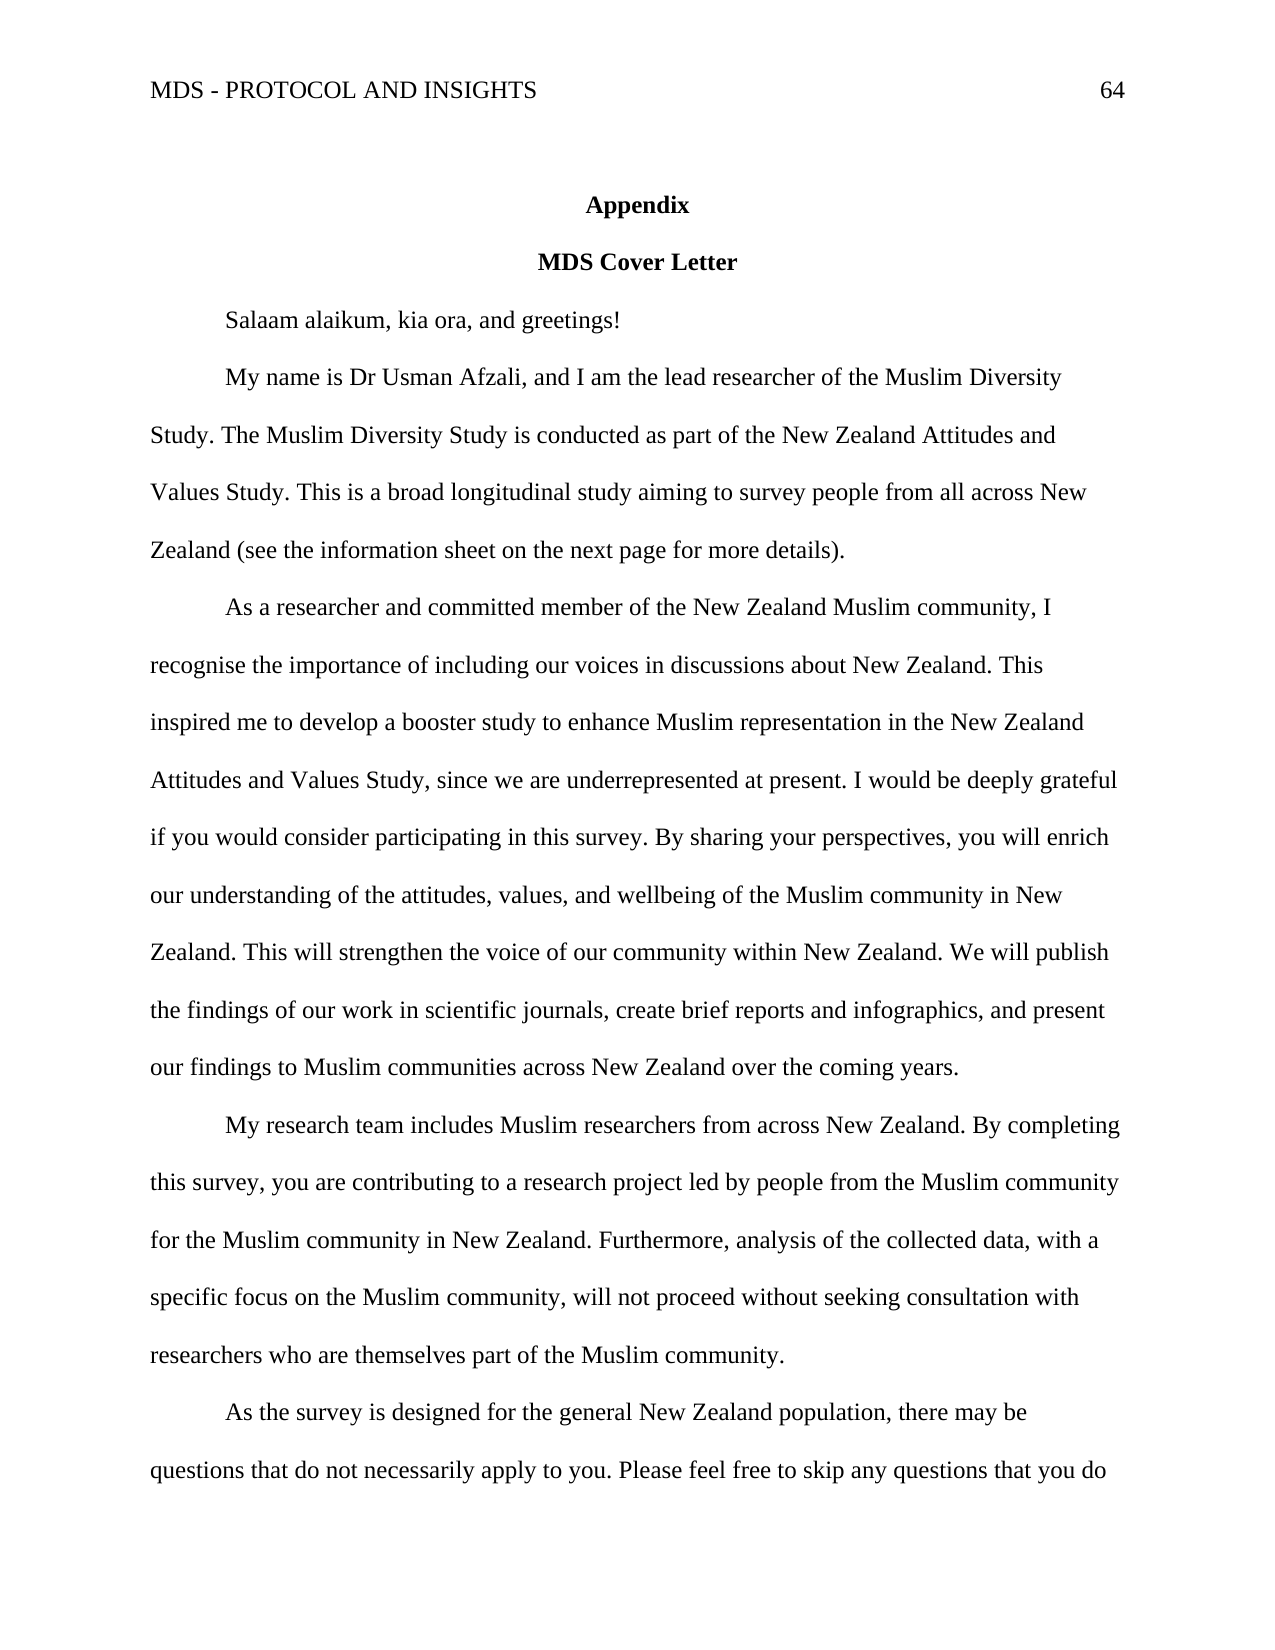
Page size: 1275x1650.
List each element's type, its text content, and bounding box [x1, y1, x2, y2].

text My research team includes Muslim researchers from across New Zealand. By completing this survey, you are contributing to a research project led by people from the Muslim community for the Muslim community in New Zealand. Furthermore, analysis of the collected data, with a specific focus on the Muslim community, will not proceed without seeking consultation with researchers who are themselves part of the Muslim community. [150, 1110, 1125, 1369]
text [150, 1397, 1125, 1484]
subtitle MDS Cover Letter [150, 247, 1125, 276]
subtitle Appendix [150, 190, 1125, 219]
text Salaam alaikum, kia ora, and greetings! [150, 305, 1125, 334]
text My name is Dr Usman Afzali, and I am the lead researcher of the Muslim Diversity Study. The Muslim Diversity Study is conducted as part of the New Zealand Attitudes and Values Study. This is a broad longitudinal study aiming to survey people from all across New Zealand (see the information sheet on the next page for more details). [150, 362, 1125, 564]
text As a researcher and committed member of the New Zealand Muslim community, I recognise the importance of including our voices in discussions about New Zealand. This inspired me to develop a booster study to enhance Muslim representation in the New Zealand Attitudes and Values Study, since we are underrepresented at present. I would be deeply grateful if you would consider participating in this survey. By sharing your perspectives, you will enrich our understanding of the attitudes, values, and wellbeing of the Muslim community in New Zealand. This will strengthen the voice of our community within New Zealand. We will publish the findings of our work in scientific journals, create brief reports and infographics, and present our findings to Muslim communities across New Zealand over the coming years. [150, 592, 1125, 1081]
